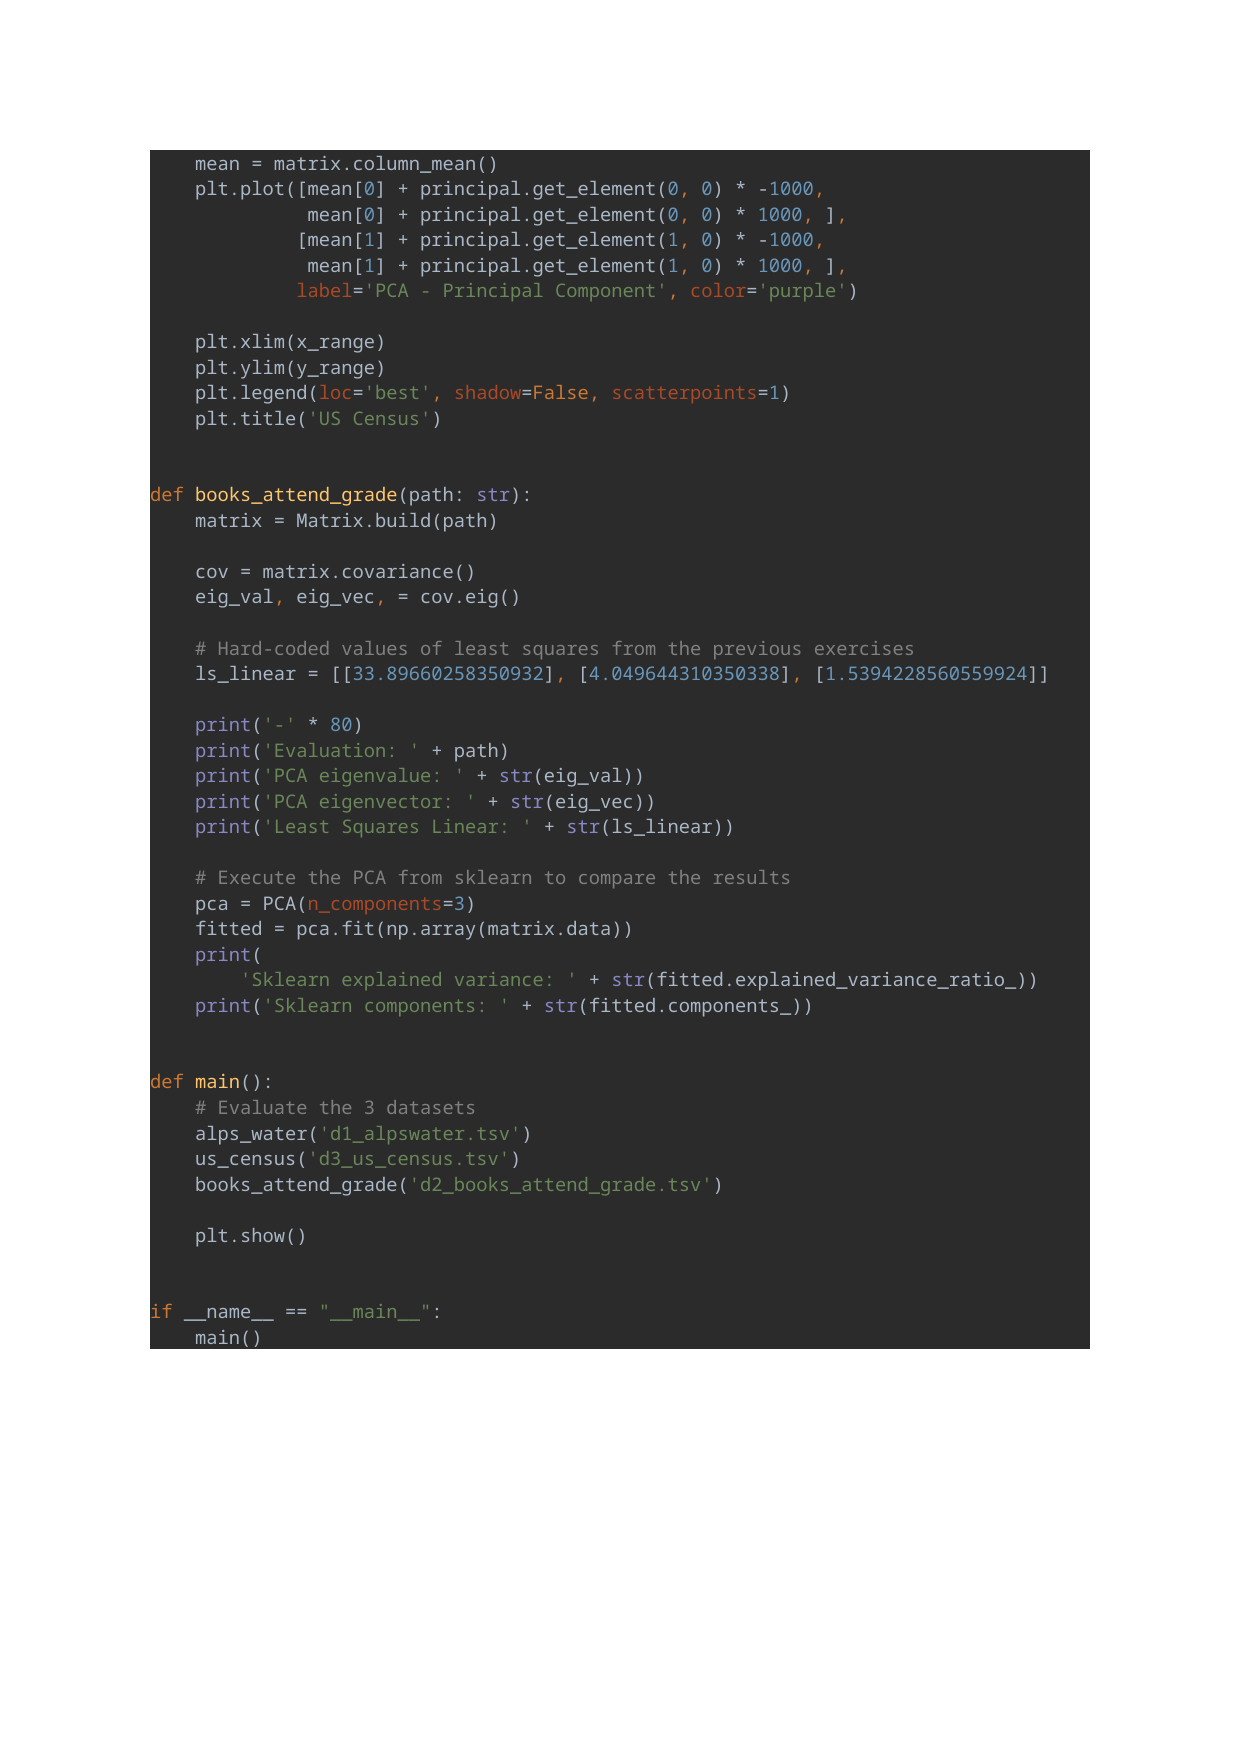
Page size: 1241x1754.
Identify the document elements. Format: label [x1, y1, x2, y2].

text [150, 150, 1090, 1349]
